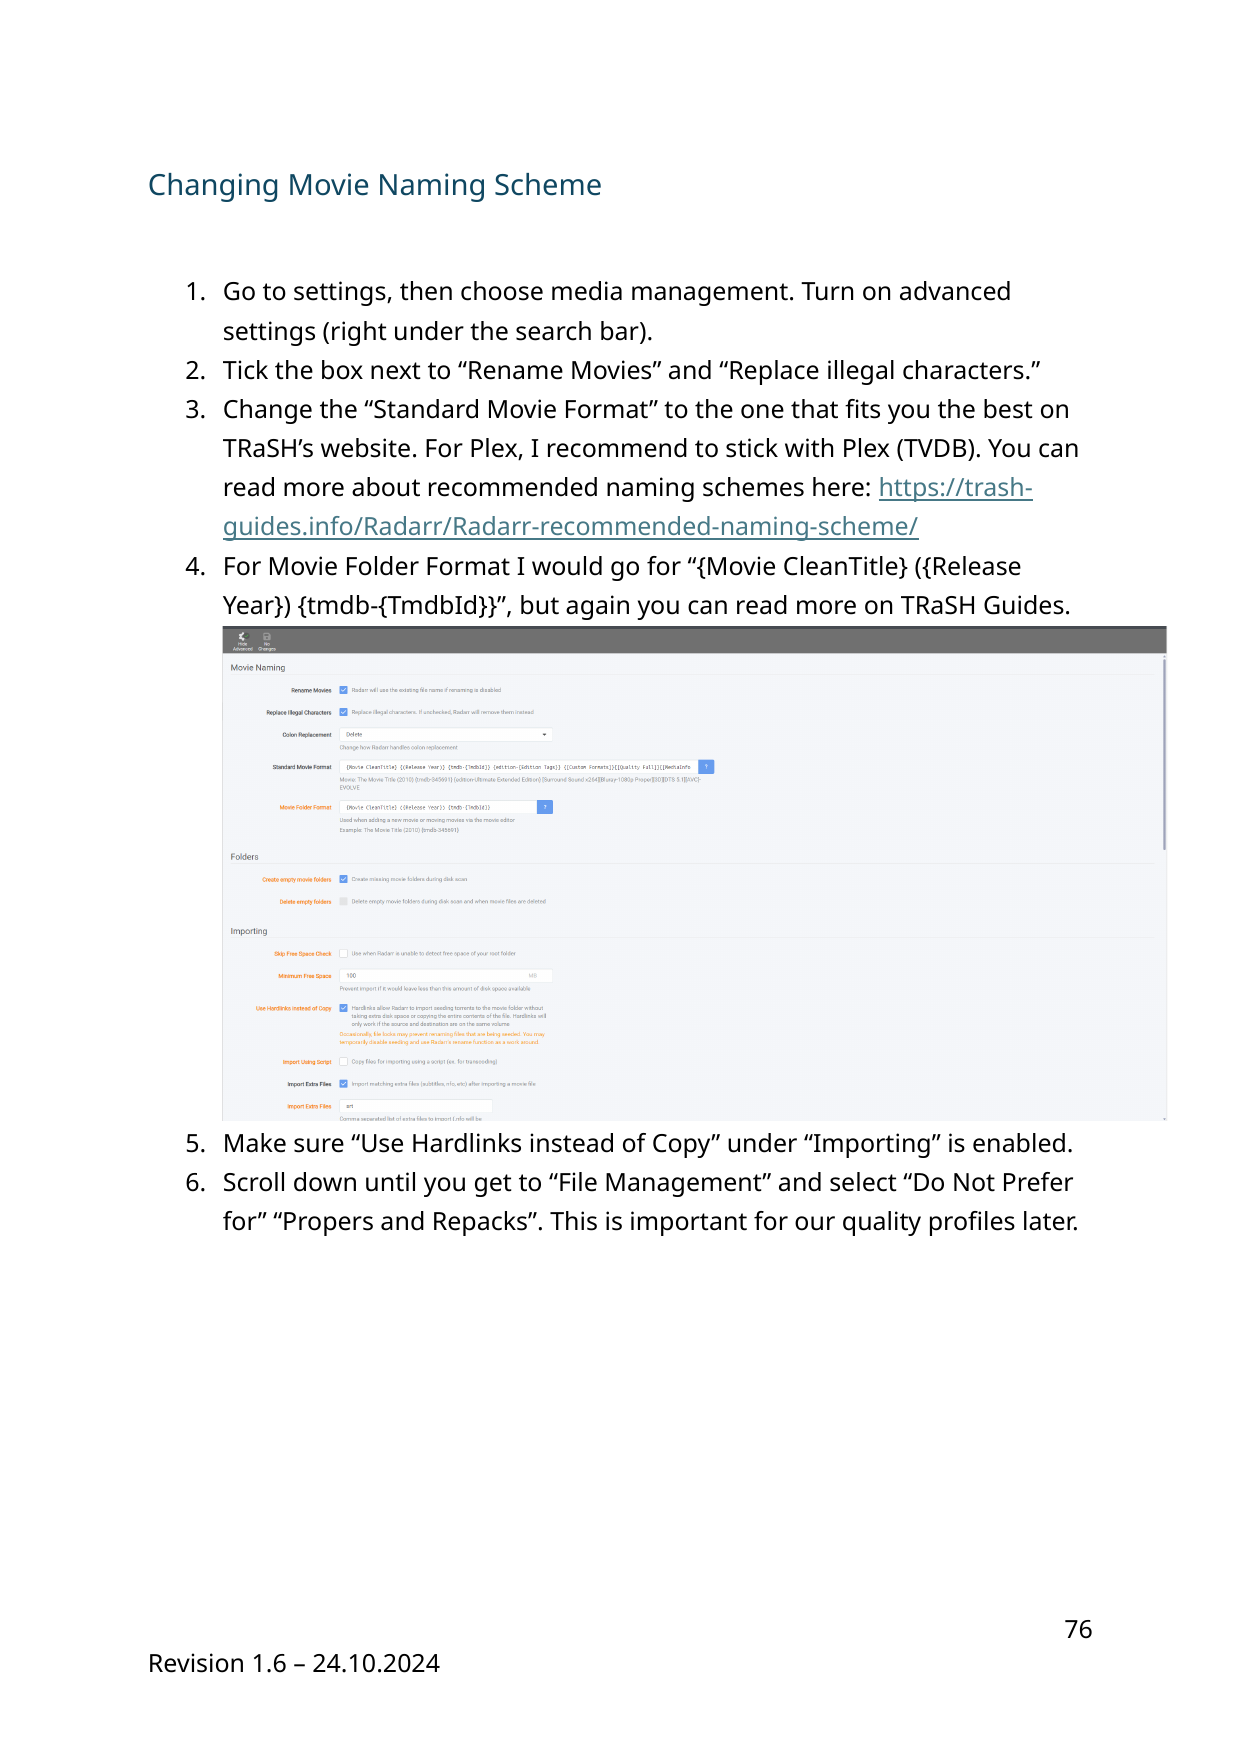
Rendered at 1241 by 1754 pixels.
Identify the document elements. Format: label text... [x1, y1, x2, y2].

list For Movie Folder Format I would go for “{Movie CleanTitle} ({Release Year}) {tmdb-{TmdbId}}”, but again you can read more on TRaSH Guides. [185, 548, 1093, 621]
picture [222, 626, 1168, 1121]
list Scroll down until you get to “File Management” and select “Do Not Prefer for” “Propers and Repacks”. This is important for our quality profiles later. [185, 1165, 1093, 1238]
list Make sure “Use Hardlinks instead of Copy” under “Importing” is enabled. [185, 1126, 1093, 1160]
list Tick the box next to “Rename Movies” and “Replace illegal characters.” [185, 352, 1093, 386]
subtitle Changing Movie Naming Scheme [148, 164, 1093, 204]
list Go to settings, then choose media management. Turn on advanced settings (right under the search bar). [185, 274, 1093, 347]
list Change the “Standard Movie Format” to the one that fits you the best on TRaSH’s website. For Plex, I recommend to stick with Plex (TVDB). You can read more about recommended naming schemes here: https://trash-guides.info/Radarr/Radarr-recommended-naming-scheme/ [185, 392, 1093, 543]
